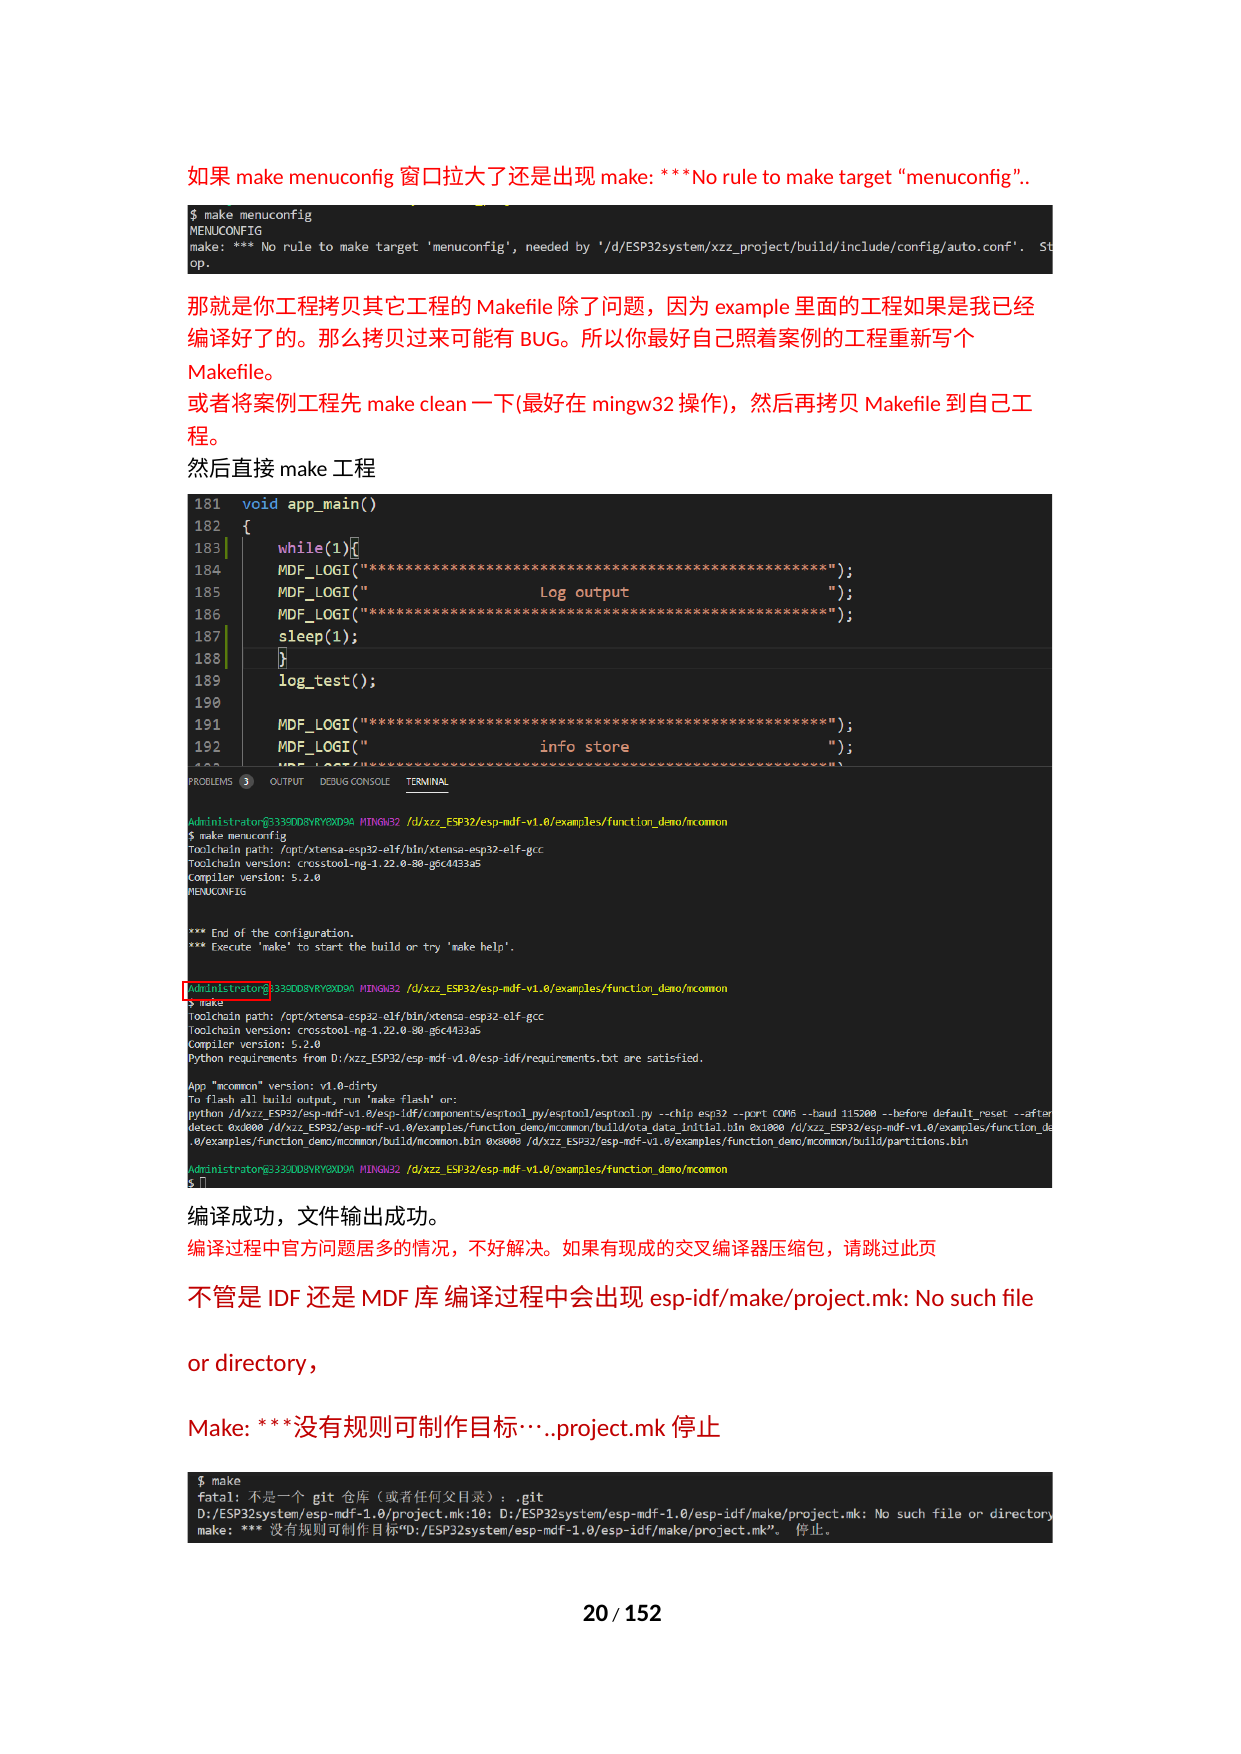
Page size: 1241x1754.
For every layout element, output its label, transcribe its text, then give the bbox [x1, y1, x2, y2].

text 不管是IDF还是MDF库 编译过程中会出现esp-idf/make/project.mk: No such file or directory， [187, 1263, 1053, 1393]
picture [187, 983, 269, 999]
picture [187, 1472, 1053, 1543]
text 然后直接make 工程 [187, 451, 1053, 483]
text 编译过程中官方问题居多的情况，不好解决。如果有现成的交叉编译器压缩包，请跳过此页 [187, 1231, 1053, 1263]
picture [187, 494, 1053, 1188]
text 那就是你工程拷贝其它工程的Makefile除了问题，因为example里面的工程如果是我已经编译好了的。那么拷贝过来可能有BUG。所以你最好自己照着案例的工程重新写个Makefile。 [187, 288, 1053, 386]
text 编译成功，文件输出成功。 [187, 1198, 1053, 1231]
picture [187, 205, 1053, 274]
text 如果make menuconfig 窗口拉大了还是出现make: ***No rule to make target “menuconfig”.. [187, 158, 1053, 191]
text Make: ***没有规则可制作目标…..project.mk 停止 [187, 1393, 1053, 1458]
text 或者将案例工程先make clean一下(最好在mingw32操作)，然后再拷贝Makefile到自己工程。 [187, 386, 1053, 451]
